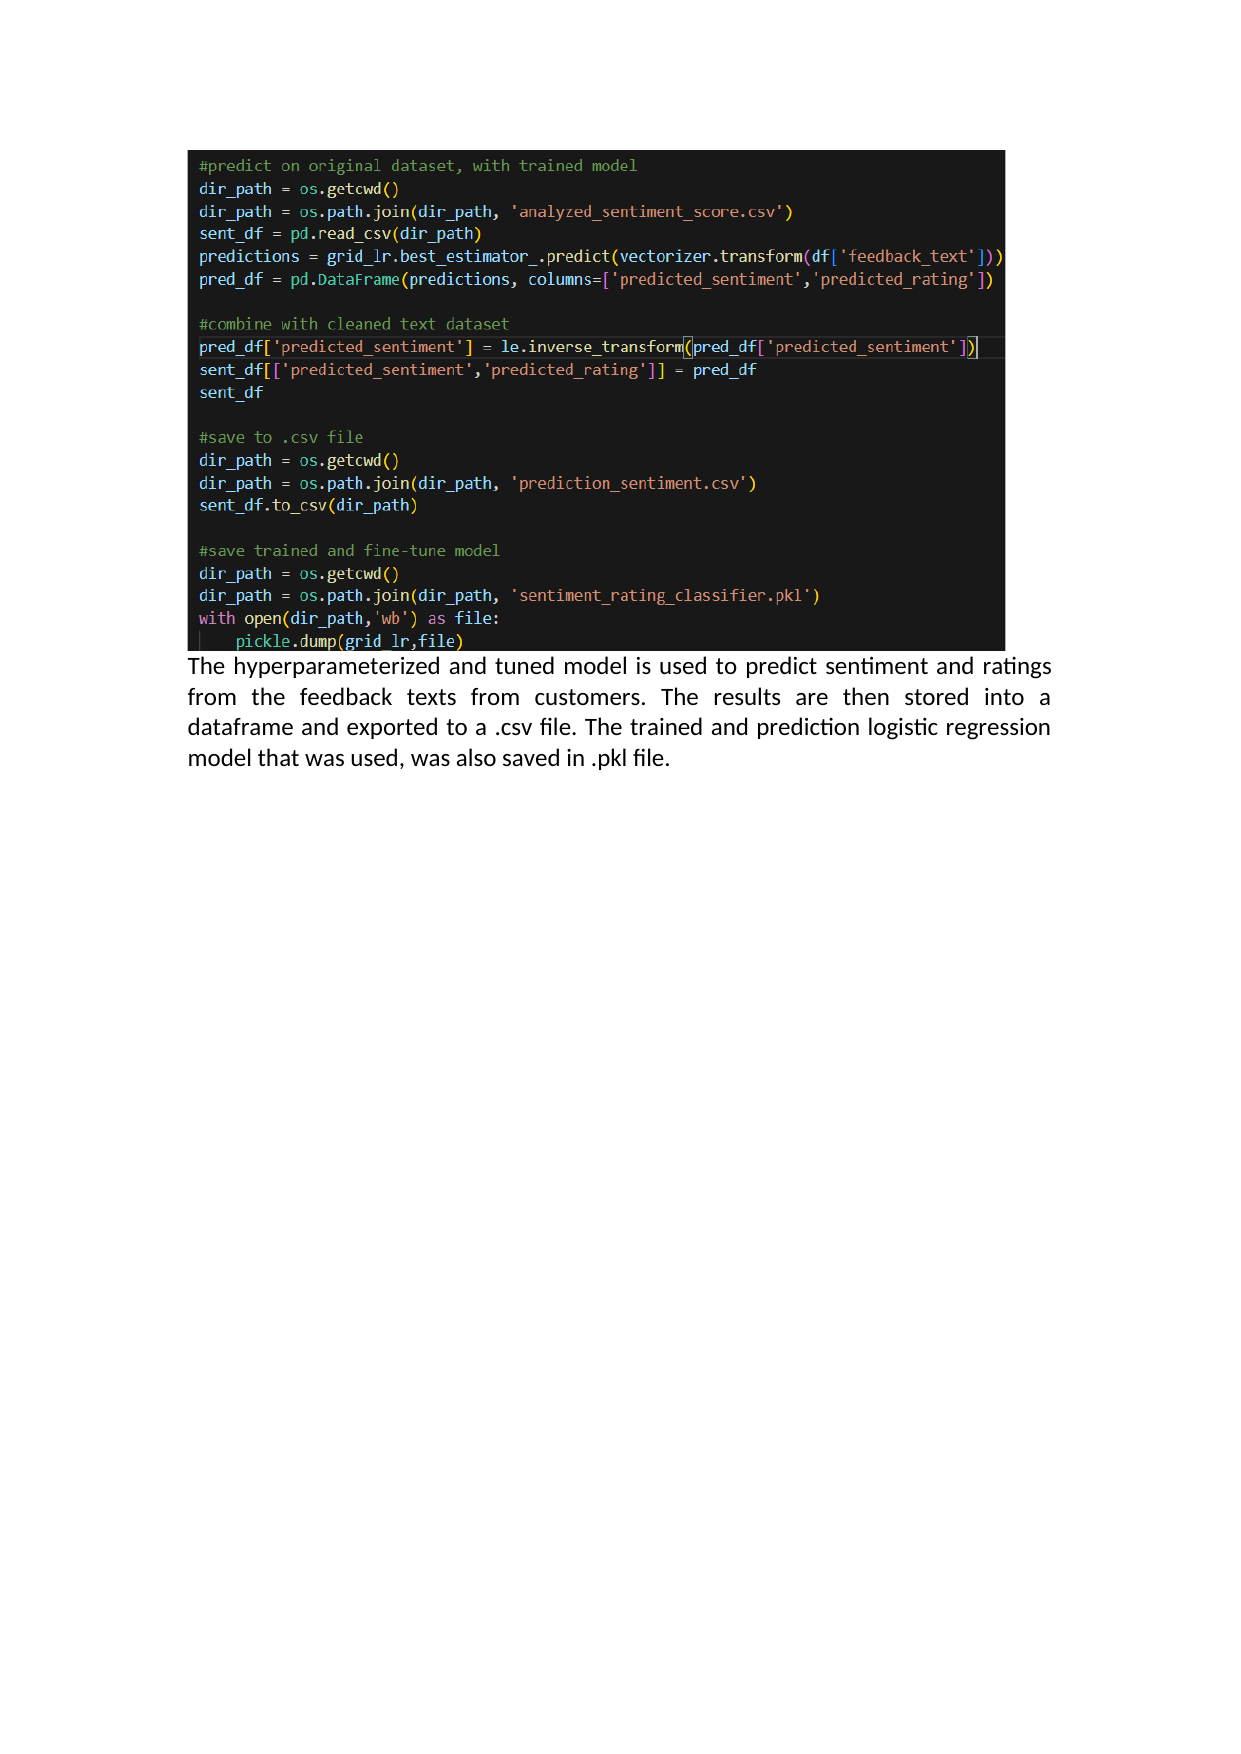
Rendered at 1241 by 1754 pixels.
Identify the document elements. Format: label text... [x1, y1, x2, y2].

text The hyperparameterized and tuned model is used to predict sentiment and ratings from the feedback texts from customers. The results are then stored into a dataframe and exported to a .csv file. The trained and prediction logistic regression model that was used, was also saved in .pkl file. [187, 650, 1053, 772]
picture [187, 150, 1006, 651]
